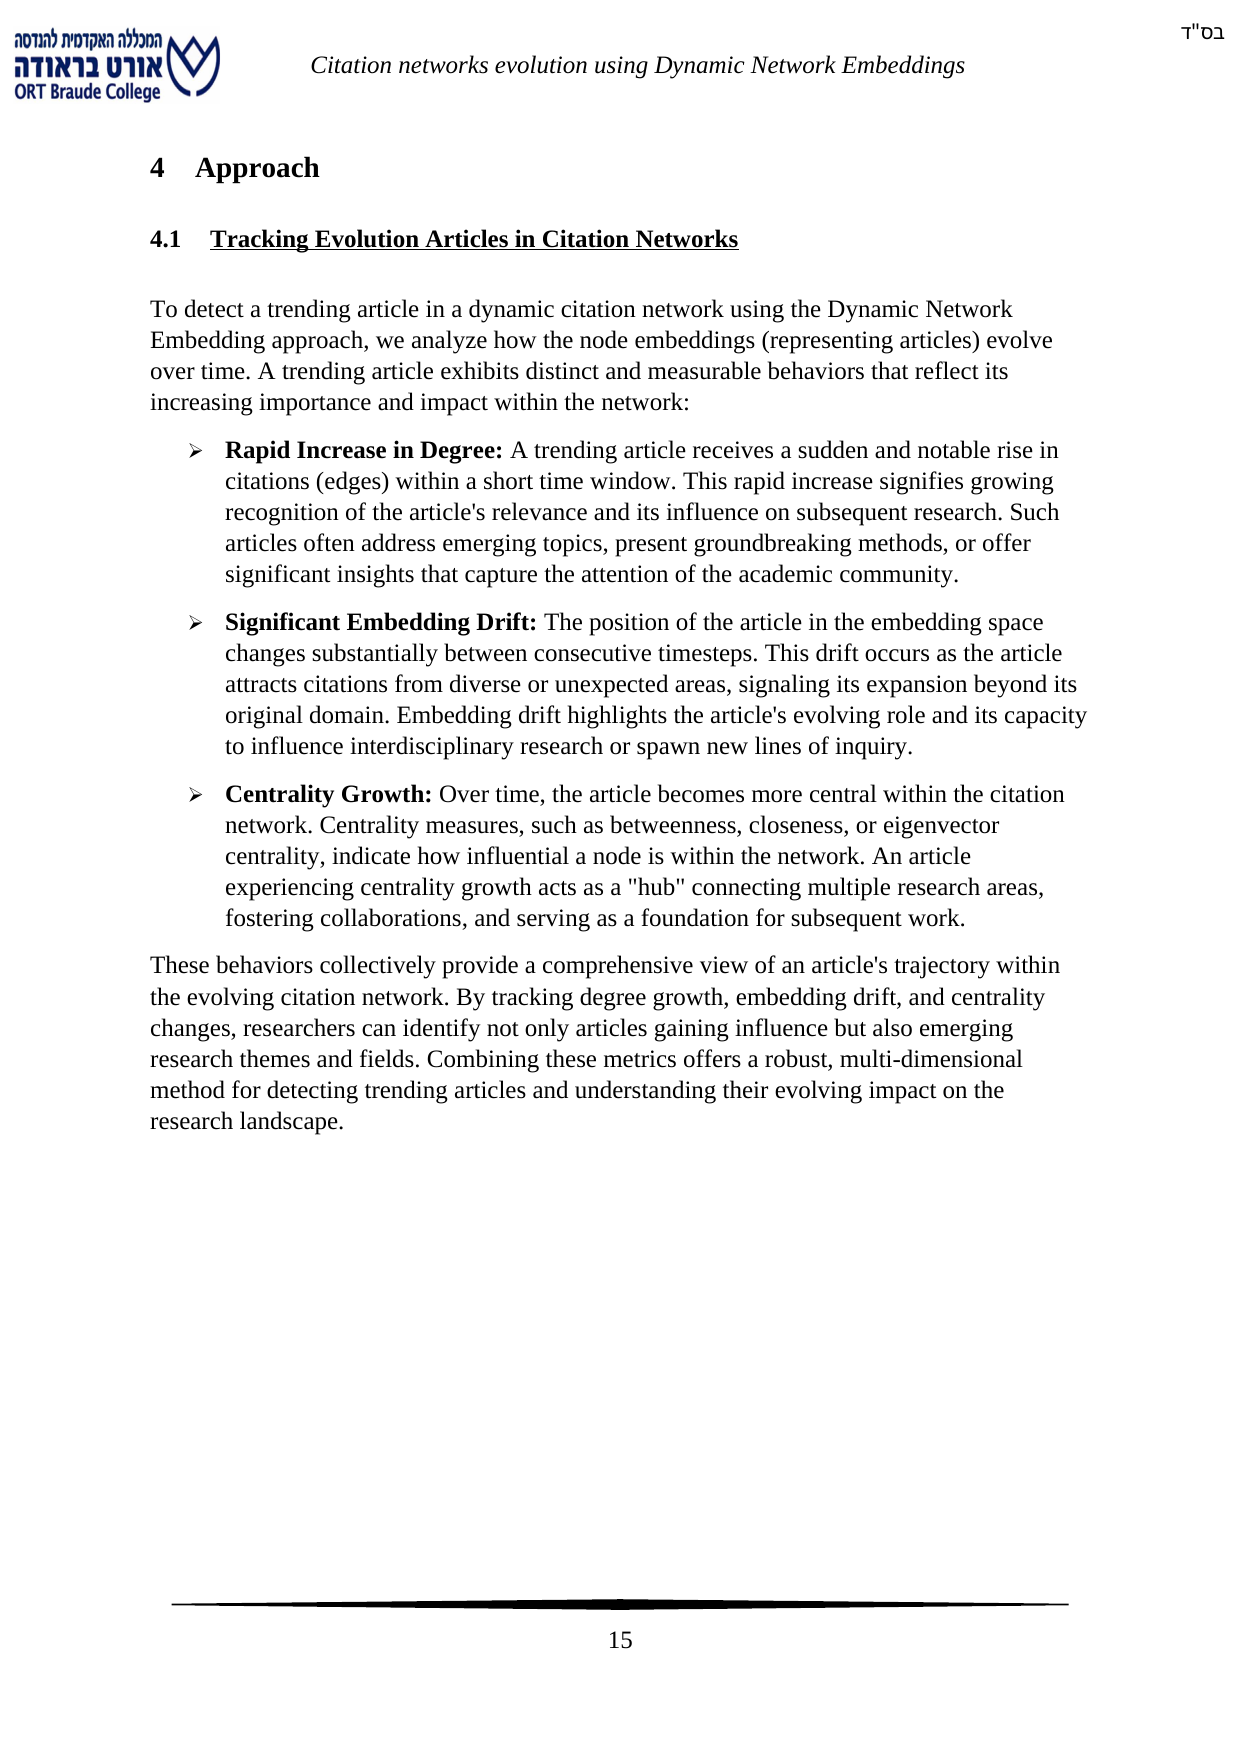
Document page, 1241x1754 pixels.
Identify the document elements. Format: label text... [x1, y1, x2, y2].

text To detect a trending article in a dynamic citation network using the Dynamic Network Embedding approach, we analyze how the node embeddings (representing articles) evolve over time. A trending article exhibits distinct and measurable behaviors that reflect its increasing importance and impact within the network: [150, 294, 1090, 416]
list Centrality Growth: Over time, the article becomes more central within the citation network. Centrality measures, such as betweenness, closeness, or eigenvector centrality, indicate how influential a node is within the network. An article experiencing centrality growth acts as a "hub" connecting multiple research areas, fostering collaborations, and serving as a foundation for subsequent work. [187, 779, 1090, 932]
list Rapid Increase in Degree: A trending article receives a sudden and notable rise in citations (edges) within a short time window. This rapid increase signifies growing recognition of the article's relevance and its influence on subsequent research. Such articles often address emerging topics, present groundbreaking methods, or offer significant insights that capture the attention of the academic community. [187, 435, 1090, 588]
list Significant Embedding Drift: The position of the article in the embedding space changes substantially between consecutive timesteps. This drift occurs as the article attracts citations from diverse or unexpected areas, signaling its expansion beyond its original domain. Embedding drift highlights the article's evolving role and its capacity to influence interdisciplinary research or spawn new lines of inquiry. [187, 607, 1090, 760]
subtitle Tracking Evolution Articles in Citation Networks [150, 224, 1090, 283]
picture [12, 26, 221, 104]
subtitle Approach [150, 150, 1090, 183]
text These behaviors collectively provide a comprehensive view of an article's trajectory within the evolving citation network. By tracking degree growth, embedding drift, and centrality changes, researchers can identify not only articles gaining influence but also emerging research themes and fields. Combining these metrics offers a robust, multi-dimensional method for detecting trending articles and understanding their evolving impact on the research landscape. [150, 951, 1090, 1134]
